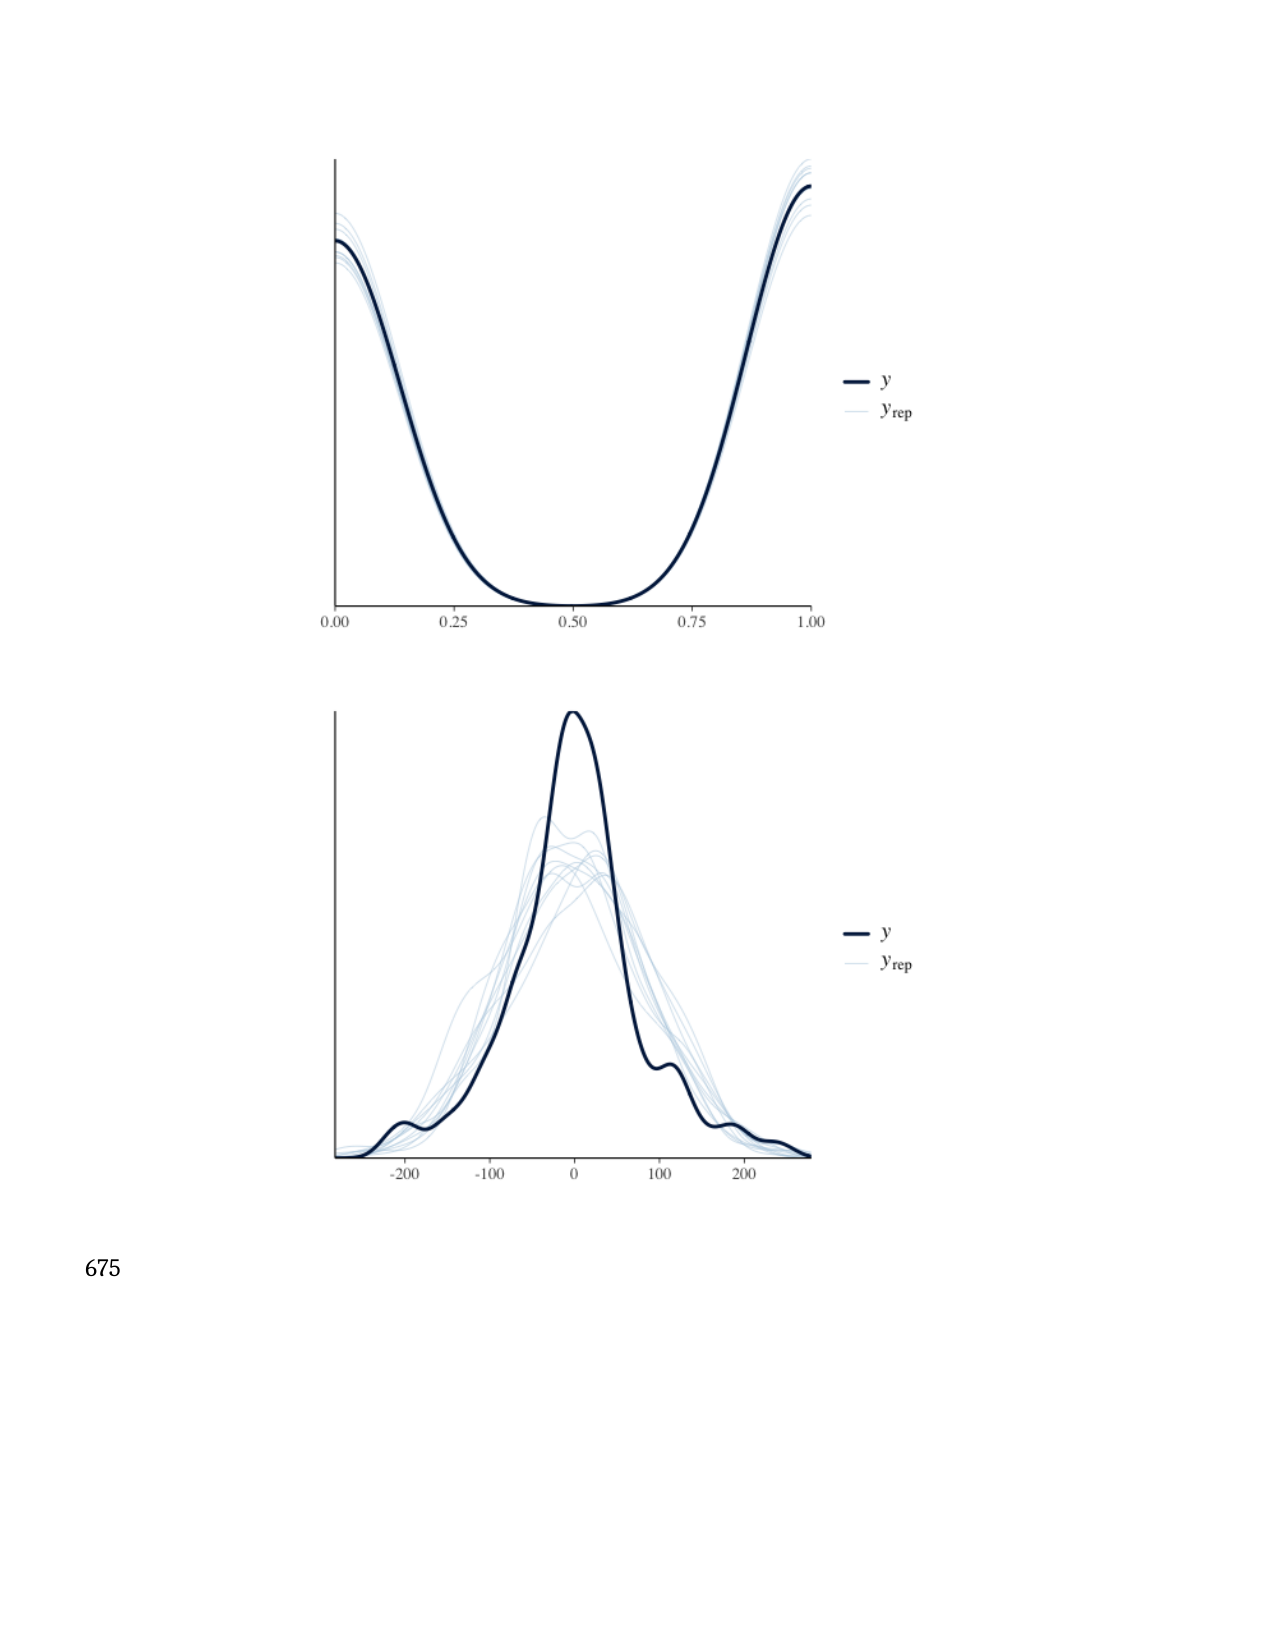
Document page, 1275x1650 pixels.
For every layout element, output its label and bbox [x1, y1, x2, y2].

picture [320, 702, 933, 1192]
picture [320, 150, 933, 640]
table_cell [139, 150, 1114, 702]
table_cell [139, 702, 1114, 1254]
